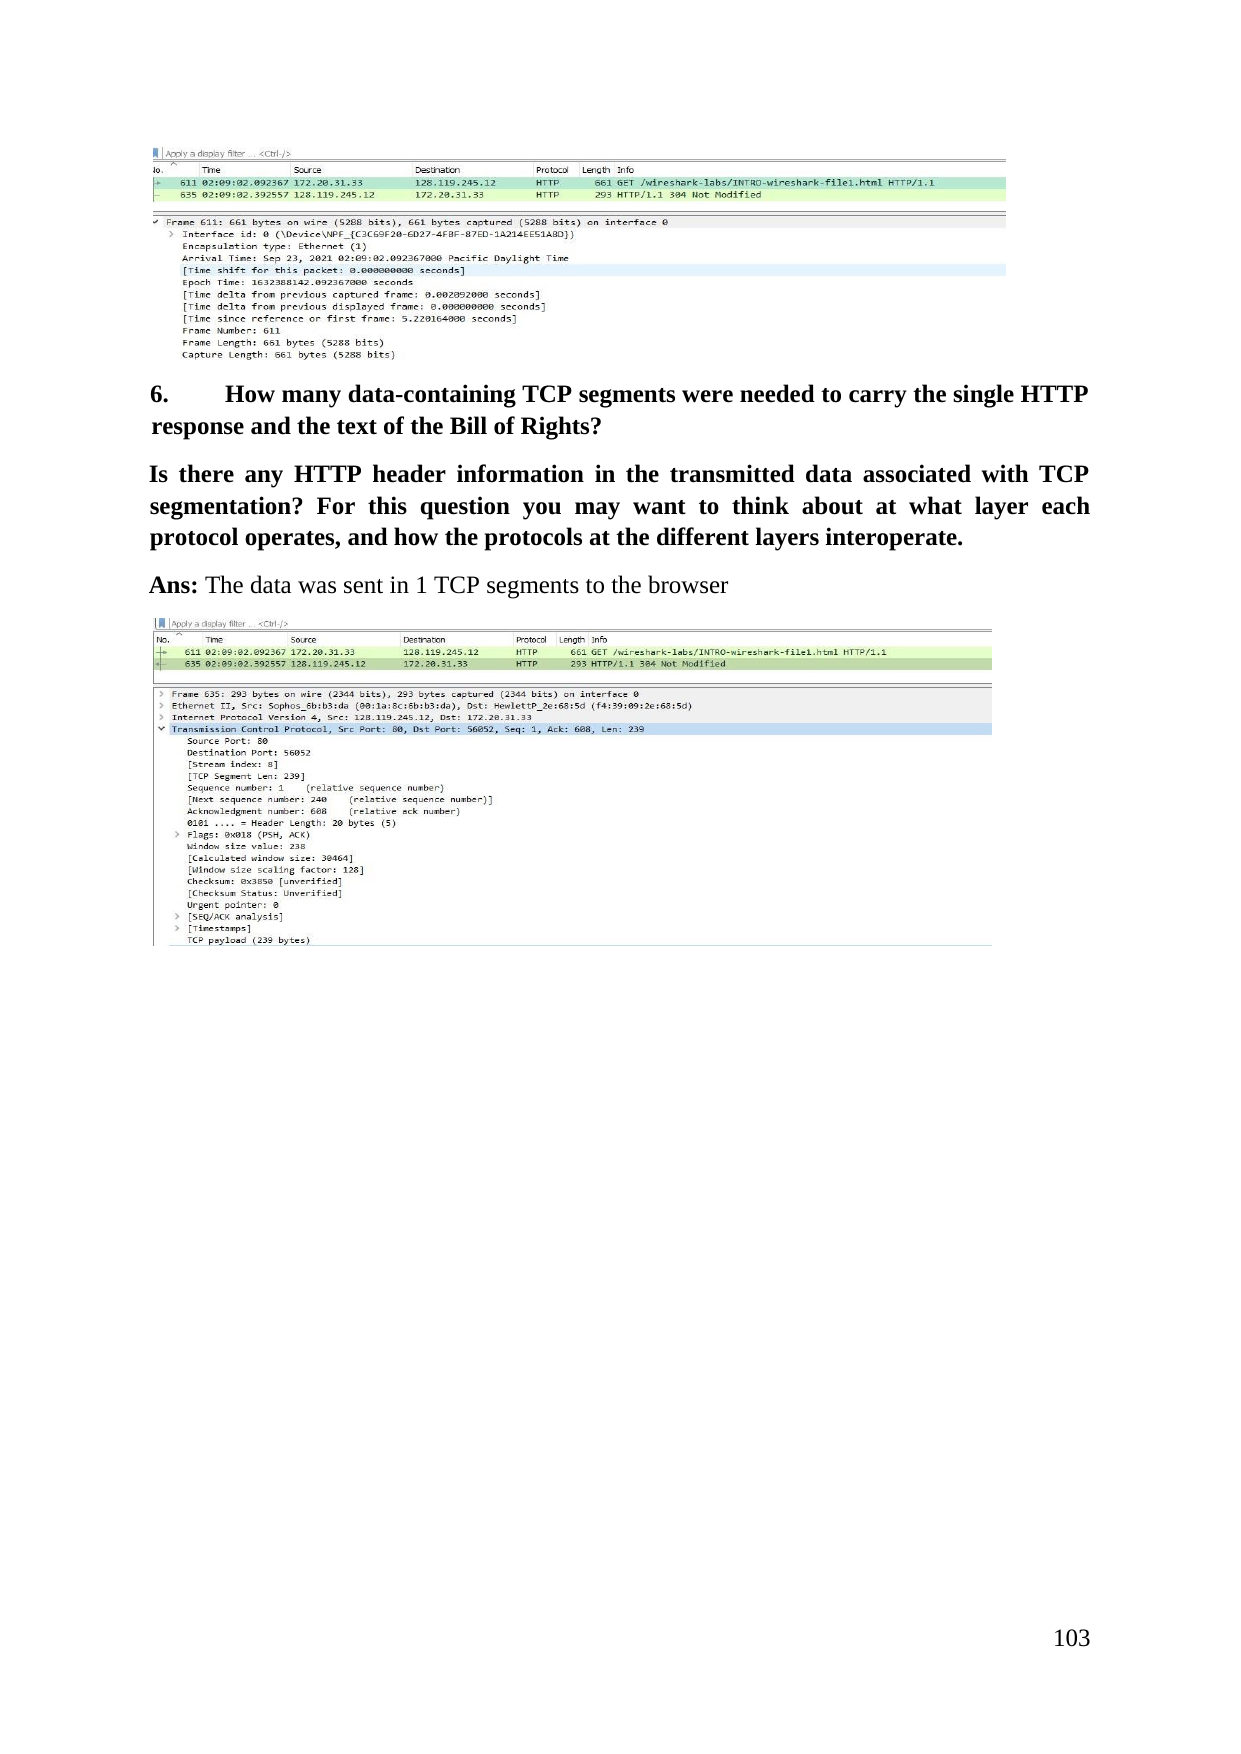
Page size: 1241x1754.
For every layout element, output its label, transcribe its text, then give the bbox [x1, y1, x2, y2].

text Is there any HTTP header information in the transmitted data associated with TCP segmentation? For this question you may want to think about at what layer each protocol operates, and how the protocols at the different layers interoperate. [148, 459, 1090, 551]
subtitle How many data-containing TCP segments were needed to carry the single HTTP response and the text of the Bill of Rights? [150, 379, 1090, 440]
text Ans: The data was sent in 1 TCP segments to the browser [148, 570, 1132, 599]
picture [153, 147, 1006, 360]
picture [153, 618, 992, 946]
